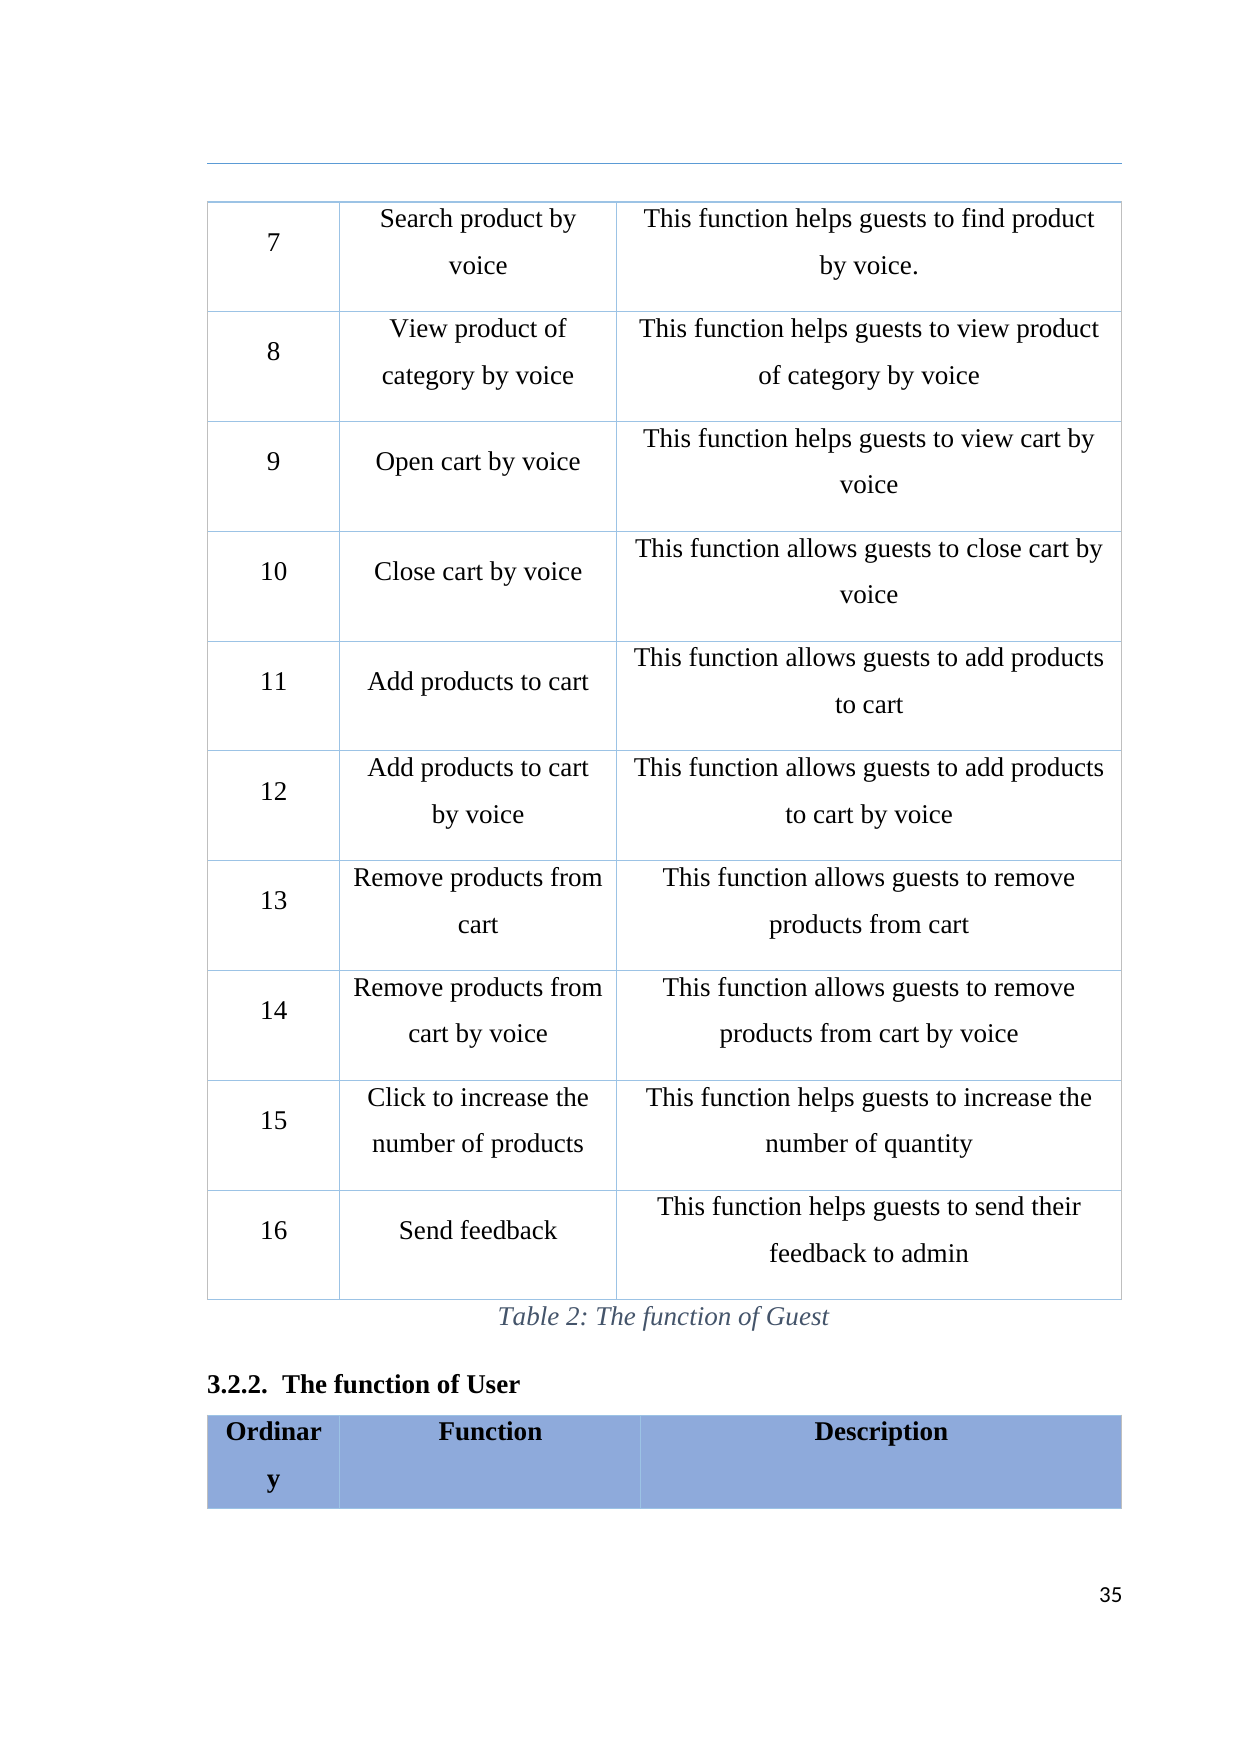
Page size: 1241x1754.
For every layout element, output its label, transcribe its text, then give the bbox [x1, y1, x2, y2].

table_cell 11 [208, 642, 339, 750]
table_cell This function helps guests to view cart by voice [617, 422, 1121, 531]
table_cell 7 [208, 203, 339, 311]
table_cell This function allows guests to add products to cart [617, 642, 1121, 750]
table_cell 10 [208, 532, 339, 641]
table_cell This function helps guests to send their feedback to admin [617, 1191, 1121, 1299]
table_cell This function helps guests to increase the number of quantity [617, 1081, 1121, 1189]
table_cell Remove products from cart [340, 861, 616, 970]
table_cell This function allows guests to add products to cart by voice [617, 751, 1121, 860]
table_cell Search product by voice [340, 203, 616, 311]
table_cell This function allows guests to remove products from cart [617, 861, 1121, 970]
text Table 2: The function of Guest [207, 1300, 1122, 1331]
table_cell Send feedback [340, 1191, 616, 1299]
table_cell 15 [208, 1081, 339, 1189]
table_cell Close cart by voice [340, 532, 616, 641]
table_cell This function allows guests to close cart by voice [617, 532, 1121, 641]
table_cell Add products to cart [340, 642, 616, 750]
table_header Description [641, 1416, 1121, 1508]
table_cell Click to increase the number of products [340, 1081, 616, 1189]
table_header Ordinary numbers [208, 1416, 339, 1508]
table_cell 8 [208, 312, 339, 421]
table_cell This function helps guests to find product by voice. [617, 203, 1121, 311]
table_cell View product of category by voice [340, 312, 616, 421]
table_cell This function helps guests to view product of category by voice [617, 312, 1121, 421]
table_cell Remove products from cart by voice [340, 971, 616, 1080]
table_cell 9 [208, 422, 339, 531]
table_cell 16 [208, 1191, 339, 1299]
table_header Function [340, 1416, 640, 1508]
table_cell Add products to cart by voice [340, 751, 616, 860]
table_cell Open cart by voice [340, 422, 616, 531]
table_cell This function allows guests to remove products from cart by voice [617, 971, 1121, 1080]
table_cell 14 [208, 971, 339, 1080]
table_cell 13 [208, 861, 339, 970]
table_cell 12 [208, 751, 339, 860]
list The function of User [207, 1368, 1122, 1399]
